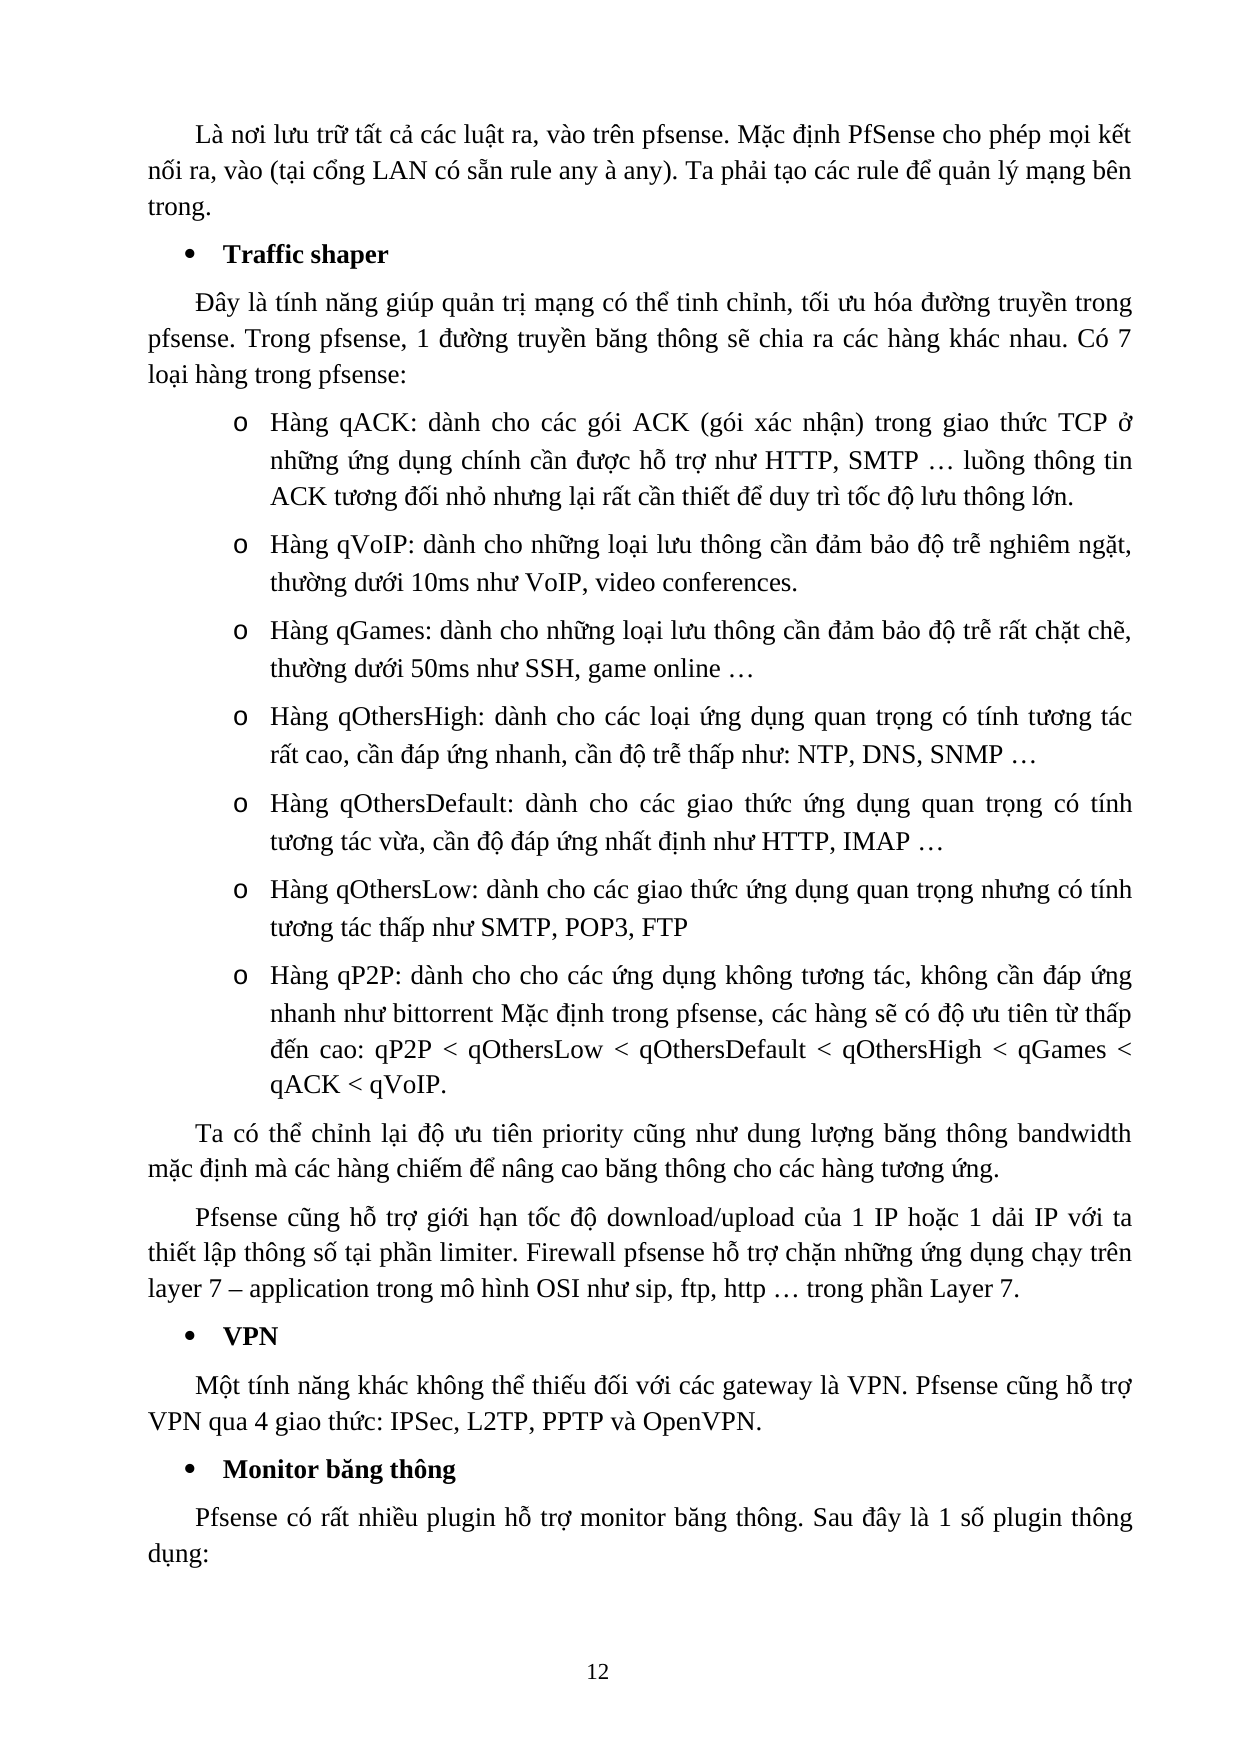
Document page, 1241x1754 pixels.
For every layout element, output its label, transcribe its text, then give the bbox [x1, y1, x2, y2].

list Hàng qOthersDefault: dành cho các giao thức ứng dụng quan trọng có tính tương tác vừa, cần độ đáp ứng nhất định như HTTP, IMAP … [232, 787, 1134, 856]
list Hàng qGames: dành cho những loại lưu thông cần đảm bảo độ trễ rất chặt chẽ, thường dưới 50ms như SSH, game online … [232, 614, 1134, 683]
list Traffic shaper [185, 238, 1134, 269]
text Ta có thể chỉnh lại độ ưu tiên priority cũng như dung lượng băng thông bandwidth mặc định mà các hàng chiếm để nâng cao băng thông cho các hàng tương ứng. [148, 1117, 1134, 1184]
list Hàng qACK: dành cho các gói ACK (gói xác nhận) trong giao thức TCP ở những ứng dụng chính cần được hỗ trợ như HTTP, SMTP … luồng thông tin ACK tương đối nhỏ nhưng lại rất cần thiết để duy trì tốc độ lưu thông lớn. [232, 406, 1134, 511]
text Đây là tính năng giúp quản trị mạng có thể tinh chỉnh, tối ưu hóa đường truyền trong pfsense. Trong pfsense, 1 đường truyền băng thông sẽ chia ra các hàng khác nhau. Có 7 loại hàng trong pfsense: [148, 286, 1134, 389]
list Hàng qOthersLow: dành cho các giao thức ứng dụng quan trọng nhưng có tính tương tác thấp như SMTP, POP3, FTP [232, 873, 1134, 942]
list Hàng qVoIP: dành cho những loại lưu thông cần đảm bảo độ trễ nghiêm ngặt, thường dưới 10ms như VoIP, video conferences. [232, 528, 1134, 597]
text Là nơi lưu trữ tất cả các luật ra, vào trên pfsense. Mặc định PfSense cho phép mọi kết nối ra, vào (tại cổng LAN có sẵn rule any à any). Ta phải tạo các rule để quản lý mạng bên trong. [148, 118, 1134, 221]
text Một tính năng khác không thể thiếu đối với các gateway là VPN. Pfsense cũng hỗ trợ VPN qua 4 giao thức: IPSec, L2TP, PPTP và OpenVPN. [148, 1369, 1134, 1436]
text Pfsense cũng hỗ trợ giới hạn tốc độ download/upload của 1 IP hoặc 1 dải IP với ta thiết lập thông số tại phần limiter. Firewall pfsense hỗ trợ chặn những ứng dụng chạy trên layer 7 – application trong mô hình OSI như sip, ftp, http … trong phần Layer 7. [148, 1201, 1134, 1303]
list Monitor băng thông [185, 1453, 1134, 1484]
list Hàng qOthersHigh: dành cho các loại ứng dụng quan trọng có tính tương tác rất cao, cần đáp ứng nhanh, cần độ trễ thấp như: NTP, DNS, SNMP … [232, 700, 1134, 769]
list Hàng qP2P: dành cho cho các ứng dụng không tương tác, không cần đáp ứng nhanh như bittorrent Mặc định trong pfsense, các hàng sẽ có độ ưu tiên từ thấp đến cao: qP2P < qOthersLow < qOthersDefault < qOthersHigh < qGames < qACK < qVoIP. [232, 959, 1134, 1100]
text Pfsense có rất nhiều plugin hỗ trợ monitor băng thông. Sau đây là 1 số plugin thông dụng: [148, 1501, 1134, 1568]
list VPN [185, 1321, 1134, 1352]
